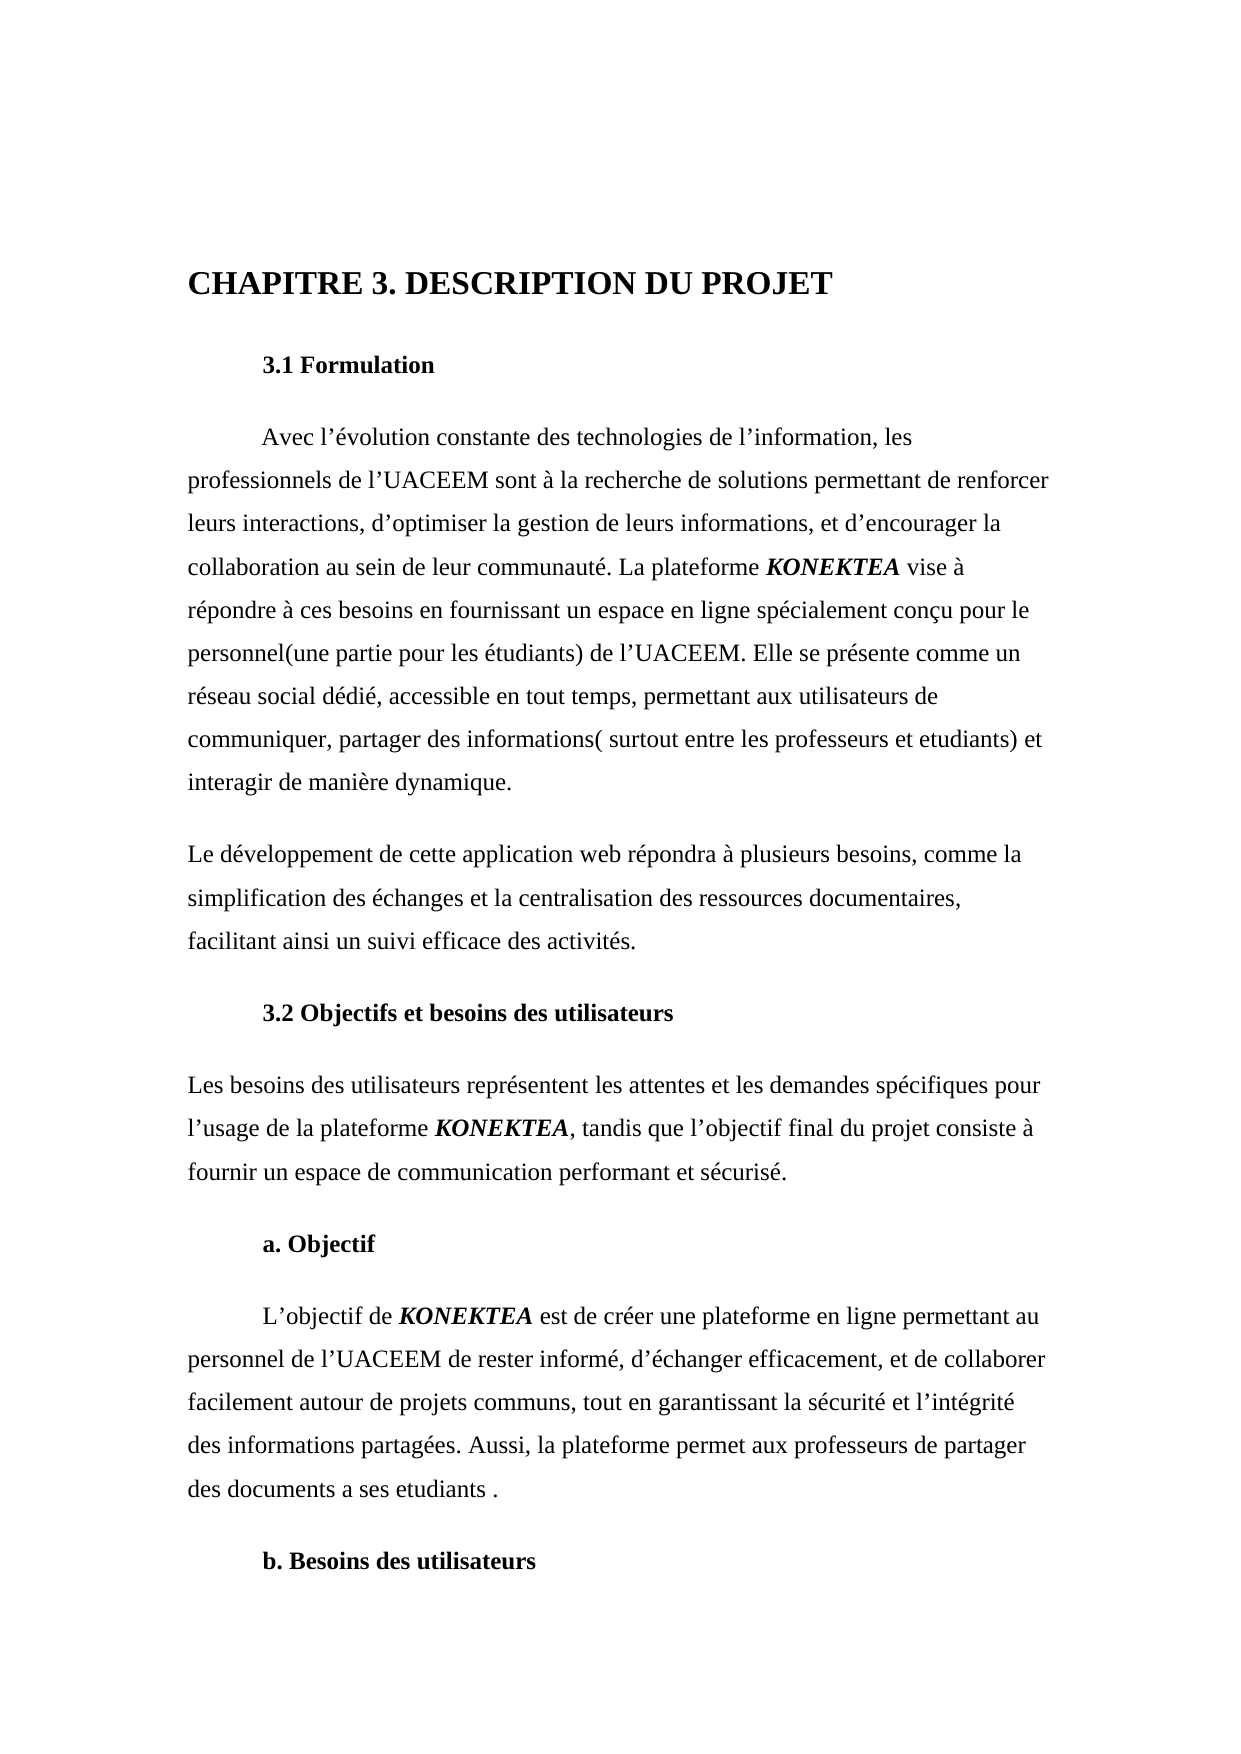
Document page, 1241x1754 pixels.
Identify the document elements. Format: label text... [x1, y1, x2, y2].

subtitle CHAPITRE 3. DESCRIPTION DU PROJET [187, 263, 1053, 302]
list Objectif [187, 1229, 1053, 1258]
text Avec l’évolution constante des technologies de l’information, les professionnels de l’UACEEM sont à la recherche de solutions permettant de renforcer leurs interactions, d’optimiser la gestion de leurs informations, et d’encourager la collaboration au sein de leur communauté. La plateforme KONEKTEA vise à répondre à ces besoins en fournissant un espace en ligne spécialement conçu pour le personnel(une partie pour les étudiants) de l’UACEEM. Elle se présente comme un réseau social dédié, accessible en tout temps, permettant aux utilisateurs de communiquer, partager des informations( surtout entre les professeurs et etudiants) et interagir de manière dynamique. [187, 422, 1053, 796]
text L’objectif de KONEKTEA est de créer une plateforme en ligne permettant au personnel de l’UACEEM de rester informé, d’échanger efficacement, et de collaborer facilement autour de projets communs, tout en garantissant la sécurité et l’intégrité des informations partagées. Aussi, la plateforme permet aux professeurs de partager des documents a ses etudiants . [187, 1301, 1053, 1502]
list Besoins des utilisateurs [187, 1546, 1053, 1575]
text Le développement de cette application web répondra à plusieurs besoins, comme la simplification des échanges et la centralisation des ressources documentaires, facilitant ainsi un suivi efficace des activités. [187, 839, 1053, 954]
subtitle 3.1 Formulation [187, 350, 1053, 379]
subtitle 3.2 Objectifs et besoins des utilisateurs [187, 998, 1053, 1027]
text Les besoins des utilisateurs représentent les attentes et les demandes spécifiques pour l’usage de la plateforme KONEKTEA, tandis que l’objectif final du projet consiste à fournir un espace de communication performant et sécurisé. [187, 1070, 1053, 1185]
